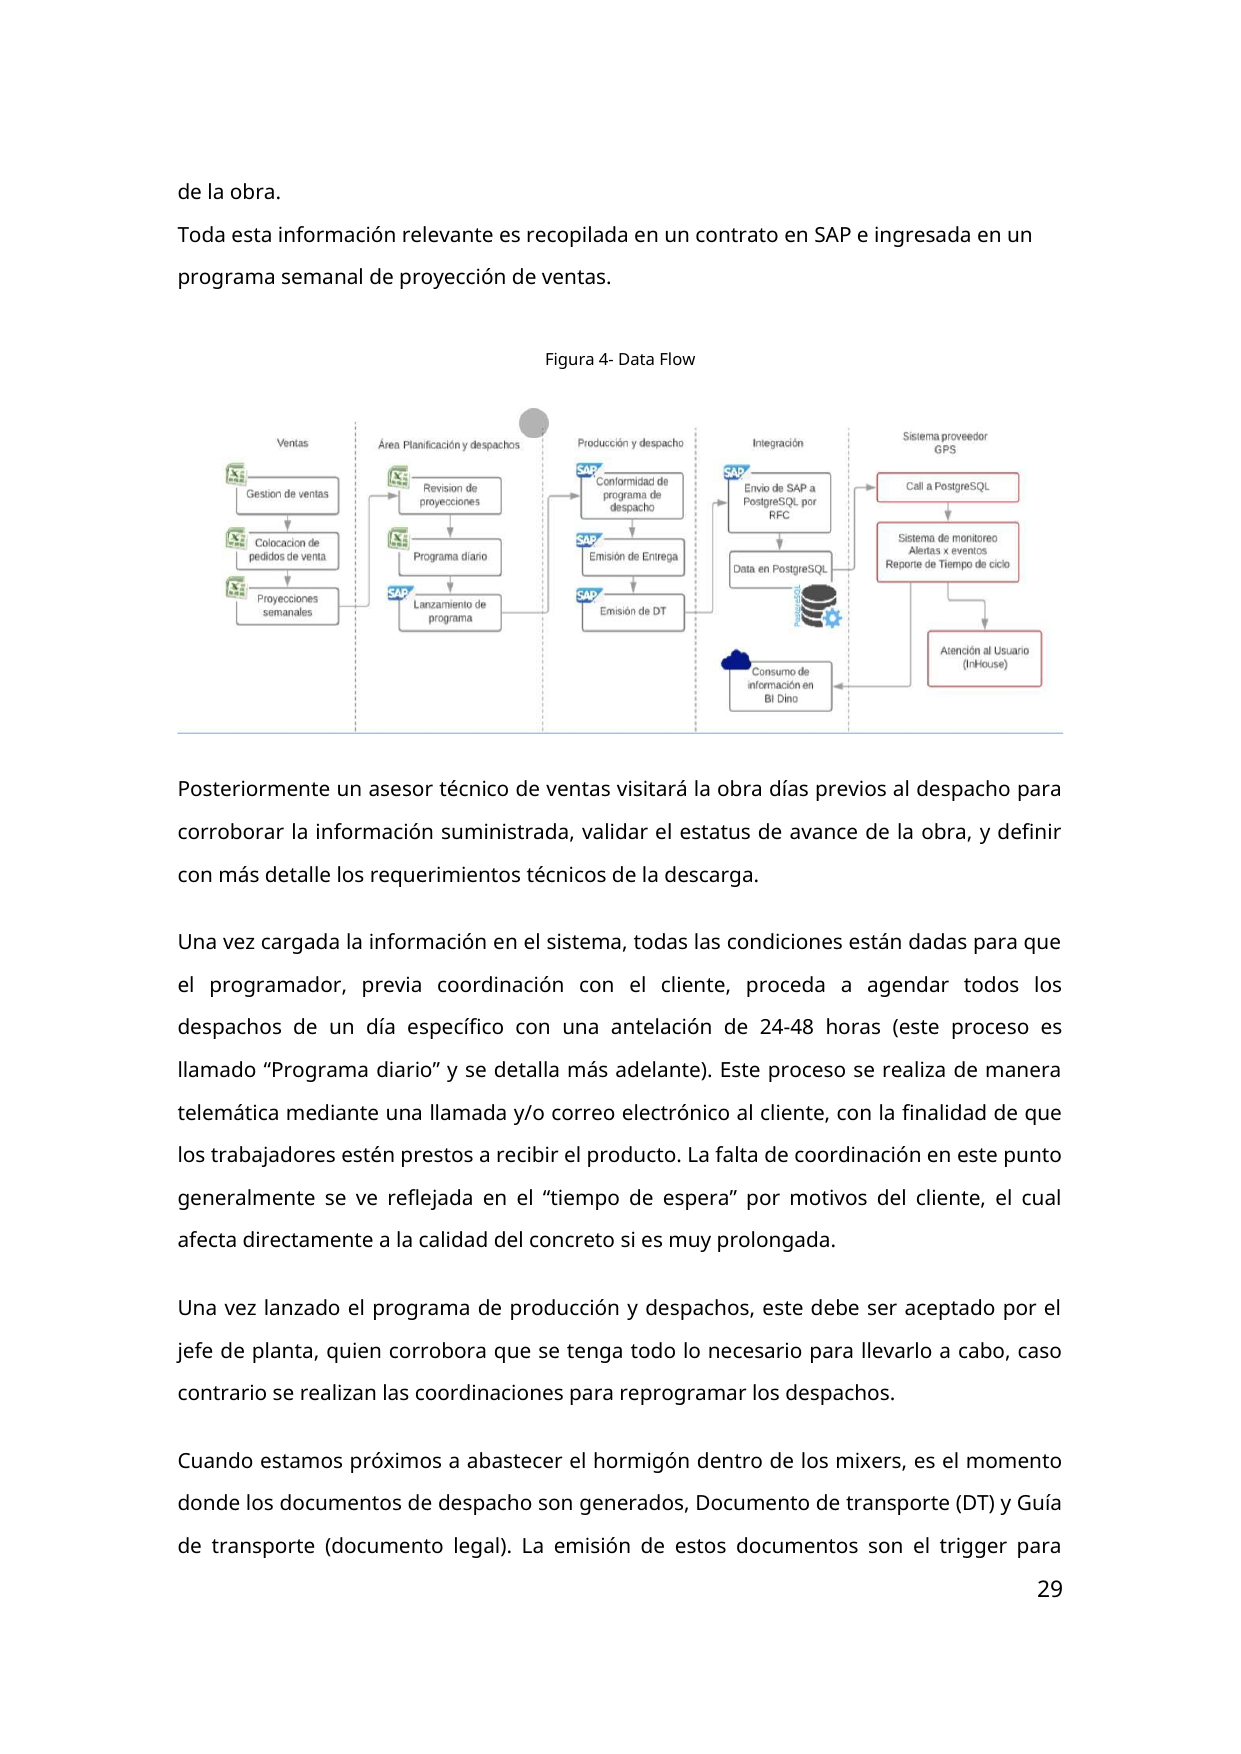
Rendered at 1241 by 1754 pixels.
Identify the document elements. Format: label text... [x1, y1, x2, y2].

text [177, 1446, 1063, 1559]
text Posteriormente un asesor técnico de ventas visitará la obra días previos al despacho para corroborar la información suministrada, validar el estatus de avance de la obra, y definir con más detalle los requerimientos técnicos de la descarga. [177, 774, 1063, 888]
text Una vez cargada la información en el sistema, todas las condiciones están dadas para que el programador, previa coordinación con el cliente, proceda a agendar todos los despachos de un día específico con una antelación de 24-48 horas (este proceso es llamado “Programa diario” y se detalla más adelante). Este proceso se realiza de manera telemática mediante una llamada y/o correo electrónico al cliente, con la finalidad de que los trabajadores estén prestos a recibir el producto. La falta de coordinación en este punto generalmente se ve reflejada en el “tiempo de espera” por motivos del cliente, el cual afecta directamente a la calidad del concreto si es muy prolongada. [177, 927, 1063, 1254]
picture [177, 381, 1064, 734]
text Una vez lanzado el programa de producción y despachos, este debe ser aceptado por el jefe de planta, quien corrobora que se tenga todo lo necesario para llevarlo a cabo, caso contrario se realizan las coordinaciones para reprogramar los despachos. [177, 1293, 1063, 1407]
text Toda esta información relevante es recopilada en un contrato en SAP e ingresada en un programa semanal de proyección de ventas. [177, 220, 1063, 291]
text Figura 4- Data Flow [177, 348, 1063, 370]
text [177, 177, 1063, 206]
